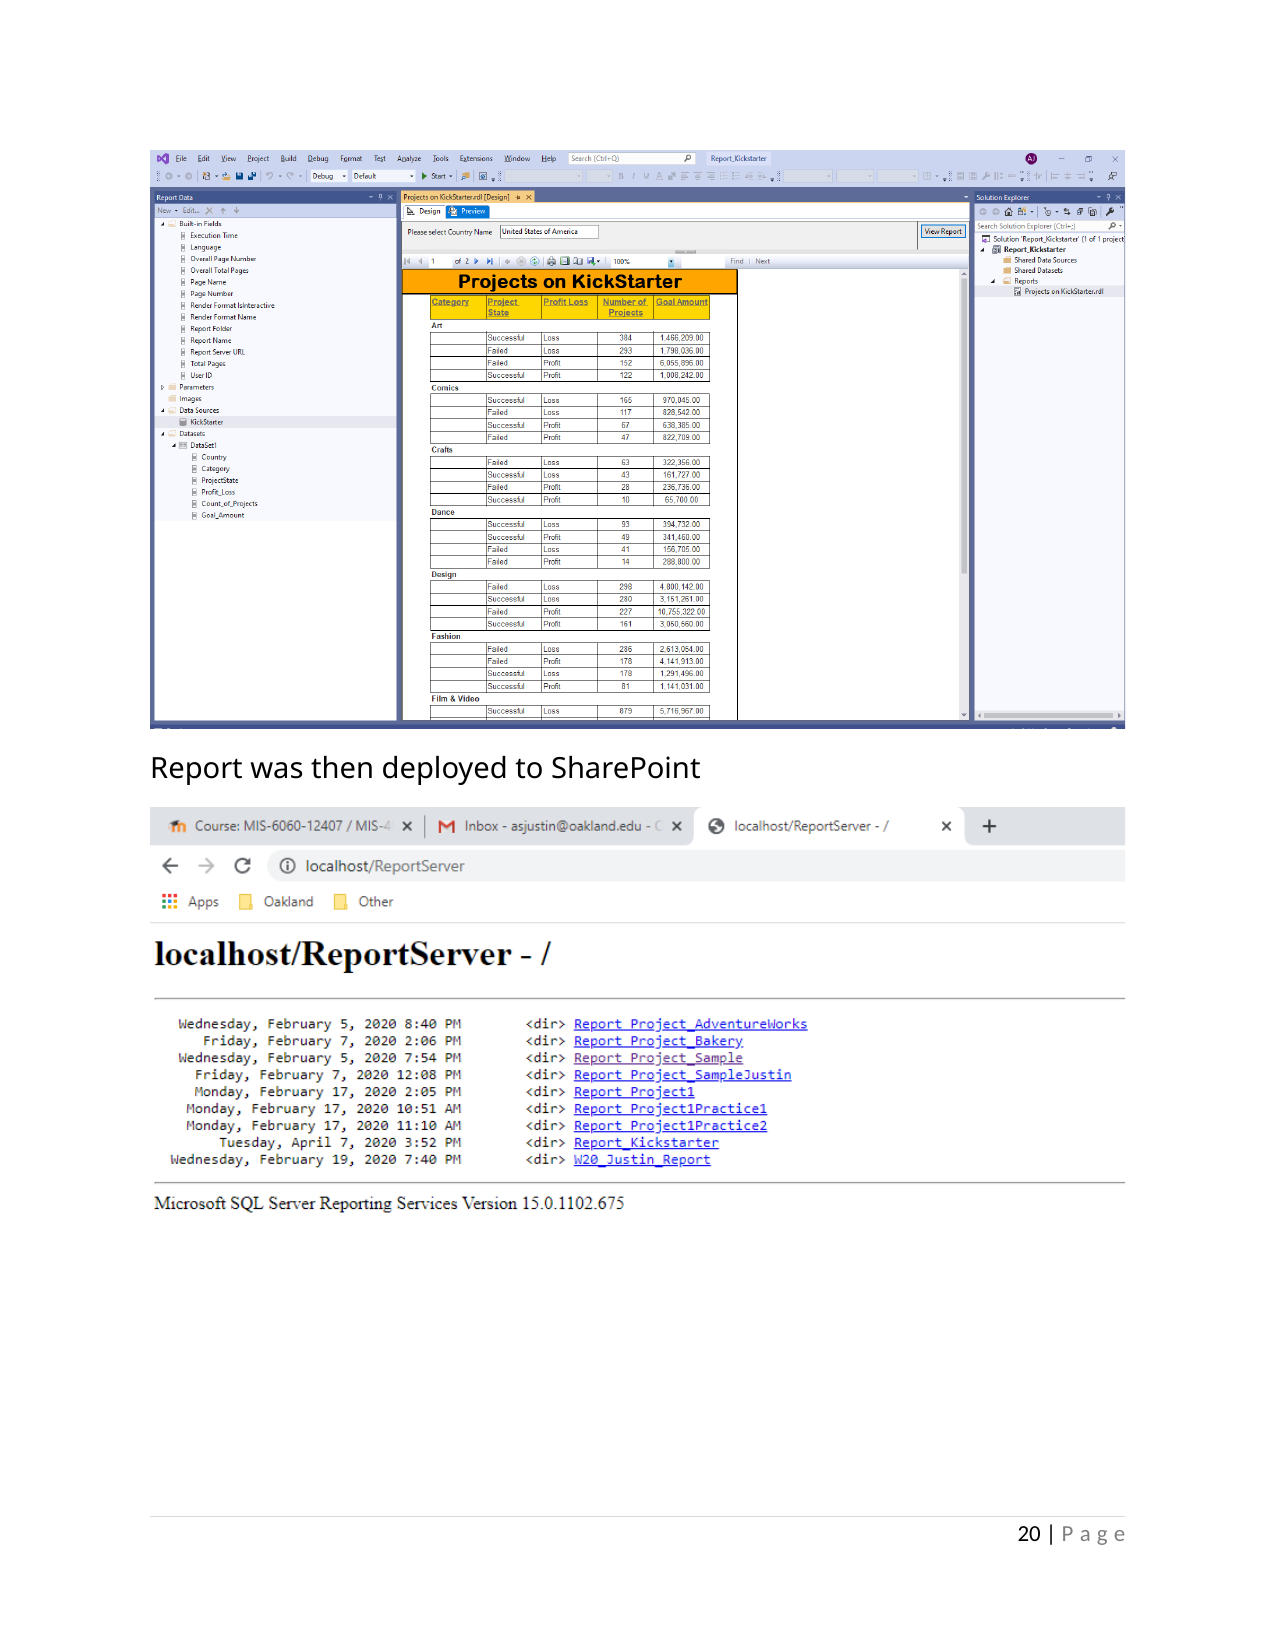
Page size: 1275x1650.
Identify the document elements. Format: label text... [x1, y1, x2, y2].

text Report was then deployed to SharePoint [150, 748, 1125, 787]
picture [150, 807, 1125, 1269]
picture [150, 150, 1125, 729]
